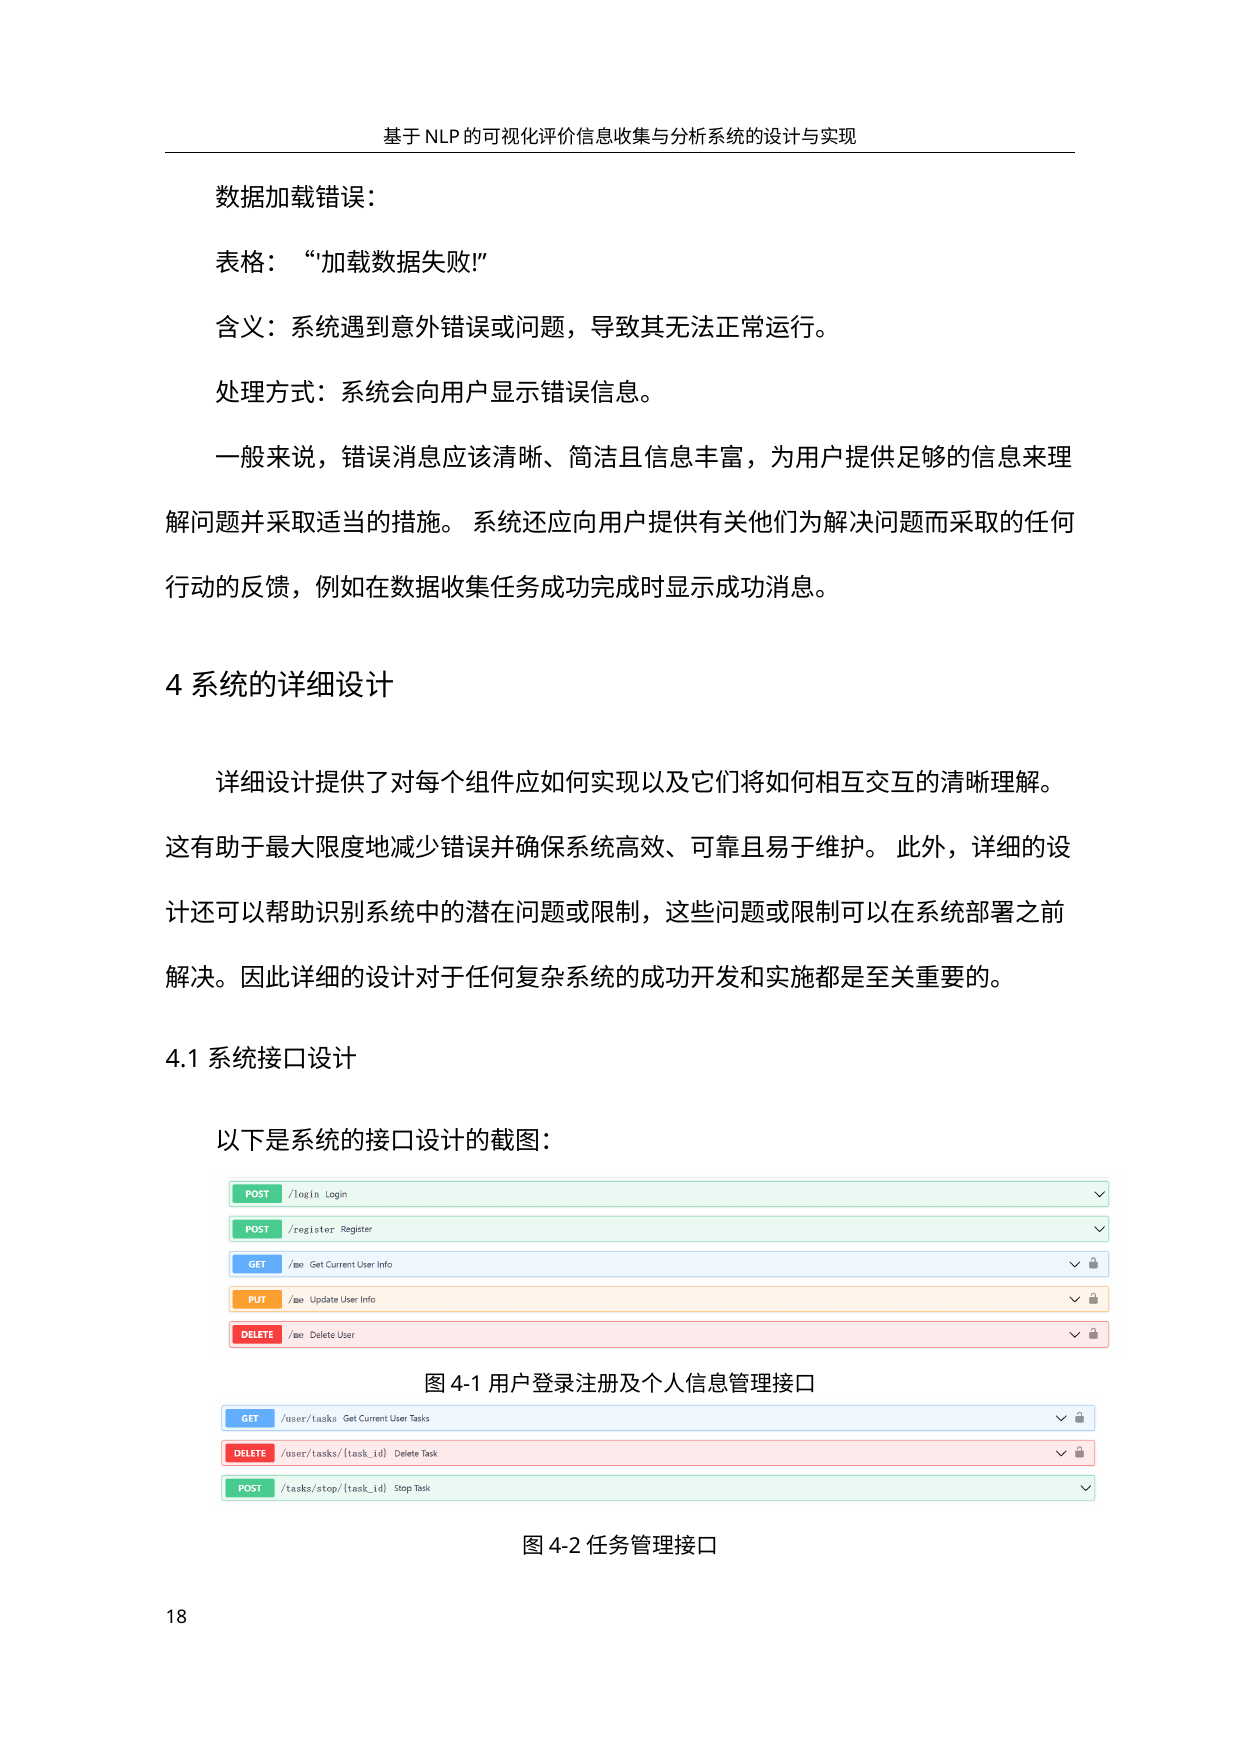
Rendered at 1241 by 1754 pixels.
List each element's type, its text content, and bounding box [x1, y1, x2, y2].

text 处理方式：系统会向用户显示错误信息。 [165, 358, 1075, 423]
picture [215, 1398, 1104, 1505]
text 图4-2 任务管理接口 [165, 1528, 1075, 1561]
text 图4-1 用户登录注册及个人信息管理接口 [165, 1366, 1075, 1398]
text 以下是系统的接口设计的截图： [165, 1106, 1075, 1171]
text 含义：系统遇到意外错误或问题，导致其无法正常运行。 [165, 293, 1075, 358]
text 数据加载错误： [165, 163, 1075, 228]
picture [215, 1170, 1125, 1353]
subtitle 4 系统的详细设计 [165, 651, 1075, 716]
text 详细设计提供了对每个组件应如何实现以及它们将如何相互交互的清晰理解。 这有助于最大限度地减少错误并确保系统高效、可靠且易于维护。 此外，详细的设计还可以帮助识别系统中的潜在问题或限制，这些问题或限制可以在系统部署之前解决。因此详细的设计对于任何复杂系统的成功开发和实施都是至关重要的。 [165, 748, 1075, 1008]
text 表格：“'加载数据失败!” [165, 228, 1075, 293]
text 一般来说，错误消息应该清晰、简洁且信息丰富，为用户提供足够的信息来理解问题并采取适当的措施。 系统还应向用户提供有关他们为解决问题而采取的任何行动的反馈，例如在数据收集任务成功完成时显示成功消息。 [165, 423, 1075, 618]
subtitle 4.1 系统接口设计 [165, 1024, 1075, 1089]
